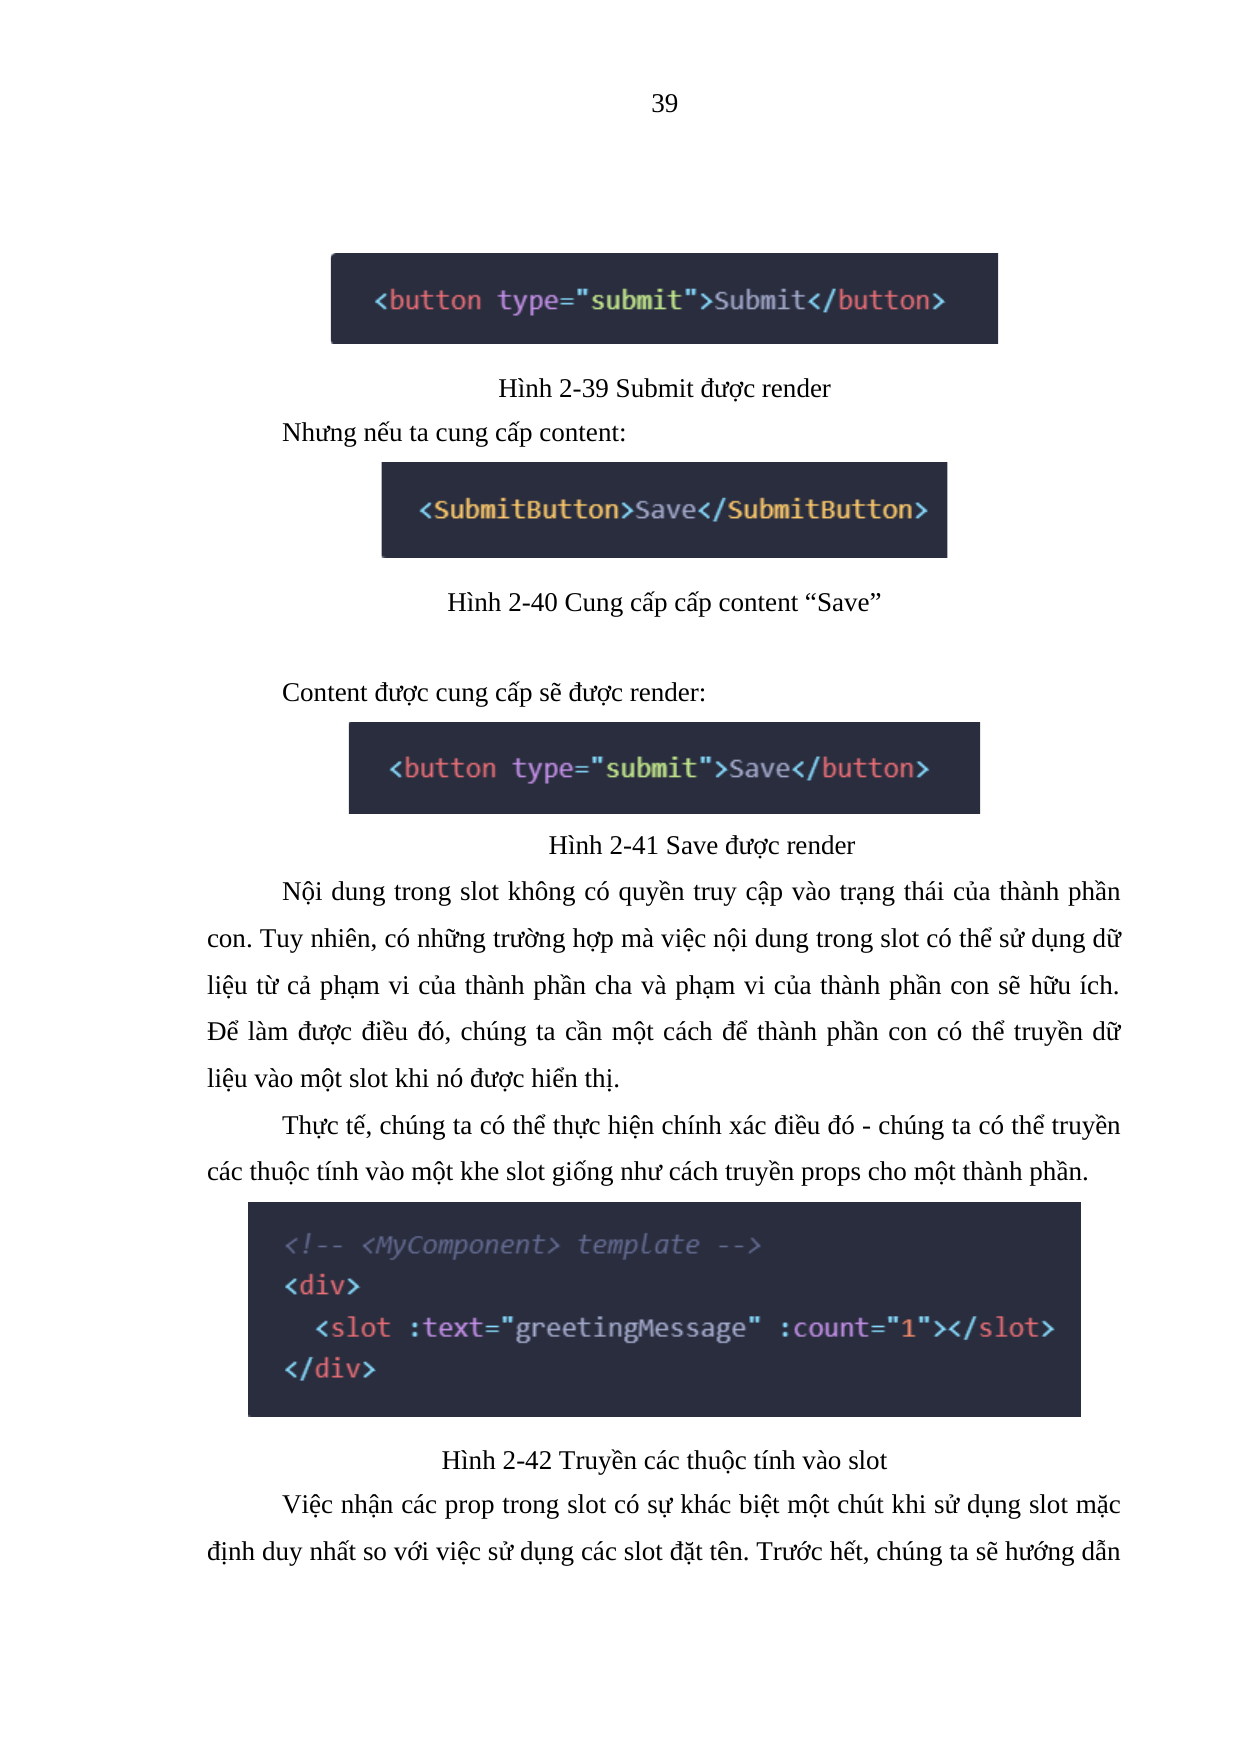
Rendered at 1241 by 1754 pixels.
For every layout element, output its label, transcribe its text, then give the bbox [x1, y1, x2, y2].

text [207, 1488, 1122, 1566]
picture [381, 462, 948, 558]
text Nhưng nếu ta cung cấp content: [207, 416, 1122, 447]
text Nội dung trong slot không có quyền truy cập vào trạng thái của thành phần con. Tuy nhiên, có những trường hợp mà việc nội dung trong slot có thể sử dụng dữ liệu từ cả phạm vi của thành phần cha và phạm vi của thành phần con sẽ hữu ích. Để làm được điều đó, chúng ta cần một cách để thành phần con có thể truyền dữ liệu vào một slot khi nó được hiển thị. [207, 876, 1122, 1093]
picture [348, 722, 980, 814]
picture [248, 1202, 1081, 1417]
text Content được cung cấp sẽ được render: [207, 676, 1122, 707]
text Thực tế, chúng ta có thể thực hiện chính xác điều đó - chúng ta có thể truyền các thuộc tính vào một khe slot giống như cách truyền props cho một thành phần. [207, 1109, 1122, 1187]
picture [330, 253, 999, 344]
